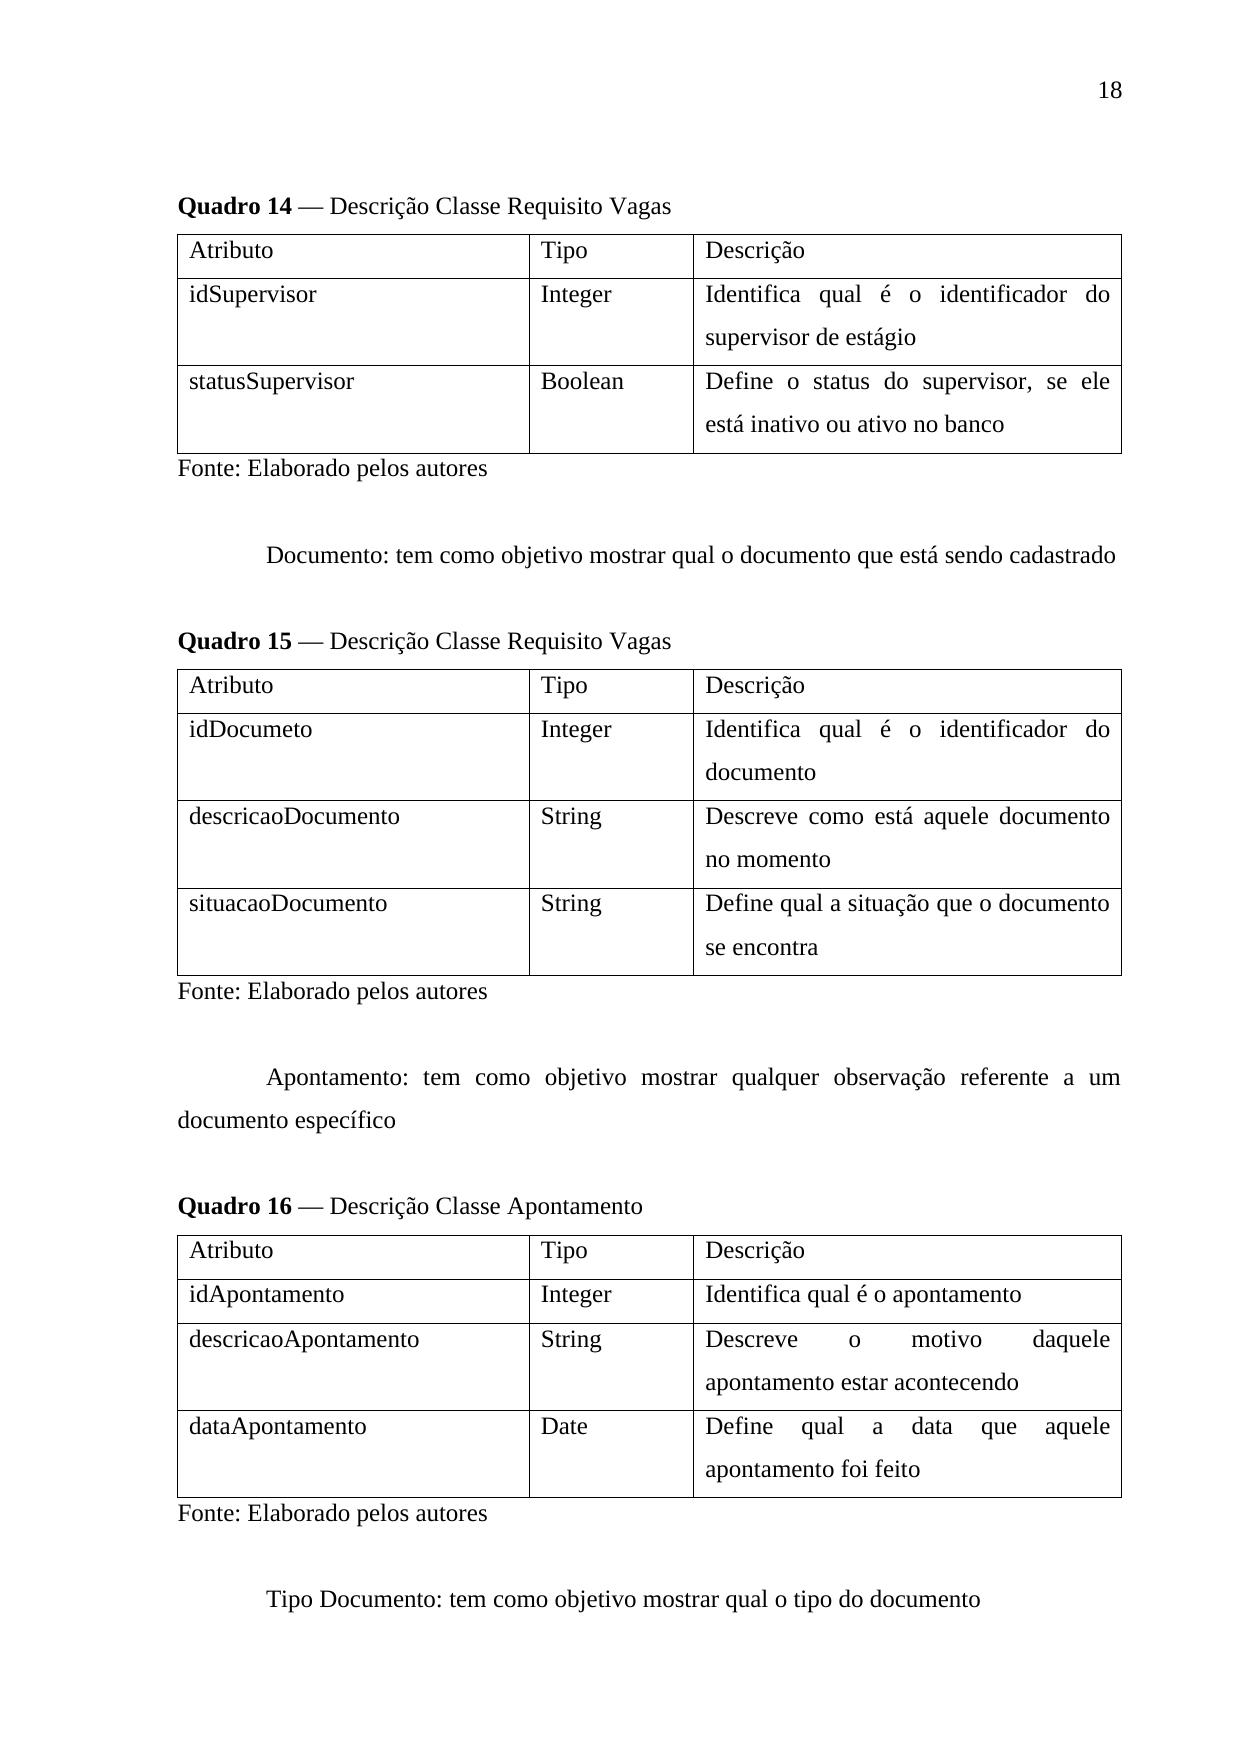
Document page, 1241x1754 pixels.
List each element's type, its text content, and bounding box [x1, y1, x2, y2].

table_cell Define o status do supervisor, se ele está inativo ou ativo no banco [694, 366, 1121, 452]
table_cell Identifica qual é o identificador do documento [694, 714, 1121, 800]
table_cell Boolean [530, 366, 693, 452]
table_cell Identifica qual é o apontamento [694, 1280, 1121, 1323]
table_cell idSupervisor [178, 279, 529, 365]
table_cell String [530, 801, 693, 887]
text Quadro 14 — Descrição Classe Requisito Vagas [177, 191, 1122, 219]
table_cell Identifica qual é o identificador do supervisor de estágio [694, 279, 1121, 365]
table_header Tipo [530, 1236, 693, 1278]
table_cell situacaoDocumento [178, 889, 529, 975]
table_cell Date [530, 1411, 693, 1497]
table_header Descrição [694, 1236, 1121, 1278]
table_cell idDocumeto [178, 714, 529, 800]
text Quadro 16 — Descrição Classe Apontamento [177, 1191, 1122, 1220]
text Fonte: Elaborado pelos autores [177, 1498, 1122, 1527]
table_cell dataApontamento [178, 1411, 529, 1497]
text Fonte: Elaborado pelos autores [177, 454, 1122, 482]
table_cell idApontamento [178, 1280, 529, 1323]
table_cell Integer [530, 1280, 693, 1323]
text Tipo Documento: tem como objetivo mostrar qual o tipo do documento [177, 1584, 1122, 1613]
table_cell descricaoDocumento [178, 801, 529, 887]
table_cell Define qual a situação que o documento se encontra [694, 889, 1121, 975]
text Fonte: Elaborado pelos autores [177, 976, 1122, 1004]
table_header Tipo [530, 670, 693, 713]
text Documento: tem como objetivo mostrar qual o documento que está sendo cadastrado [177, 540, 1122, 568]
table_cell Descreve o motivo daquele apontamento estar acontecendo [694, 1324, 1121, 1410]
table_cell Define qual a data que aquele apontamento foi feito [694, 1411, 1121, 1497]
table_cell statusSupervisor [178, 366, 529, 452]
table_cell descricaoApontamento [178, 1324, 529, 1410]
table_header Atributo [178, 235, 529, 278]
table_header Descrição [694, 670, 1121, 713]
table_cell Descreve como está aquele documento no momento [694, 801, 1121, 887]
text Quadro 15 — Descrição Classe Requisito Vagas [177, 626, 1122, 655]
table_cell String [530, 889, 693, 975]
table_header Atributo [178, 1236, 529, 1278]
table_header Descrição [694, 235, 1121, 278]
table_header Tipo [530, 235, 693, 278]
table_cell String [530, 1324, 693, 1410]
table_cell Integer [530, 279, 693, 365]
table_cell Integer [530, 714, 693, 800]
table_header Atributo [178, 670, 529, 713]
text Apontamento: tem como objetivo mostrar qualquer observação referente a um documento específico [177, 1062, 1122, 1134]
